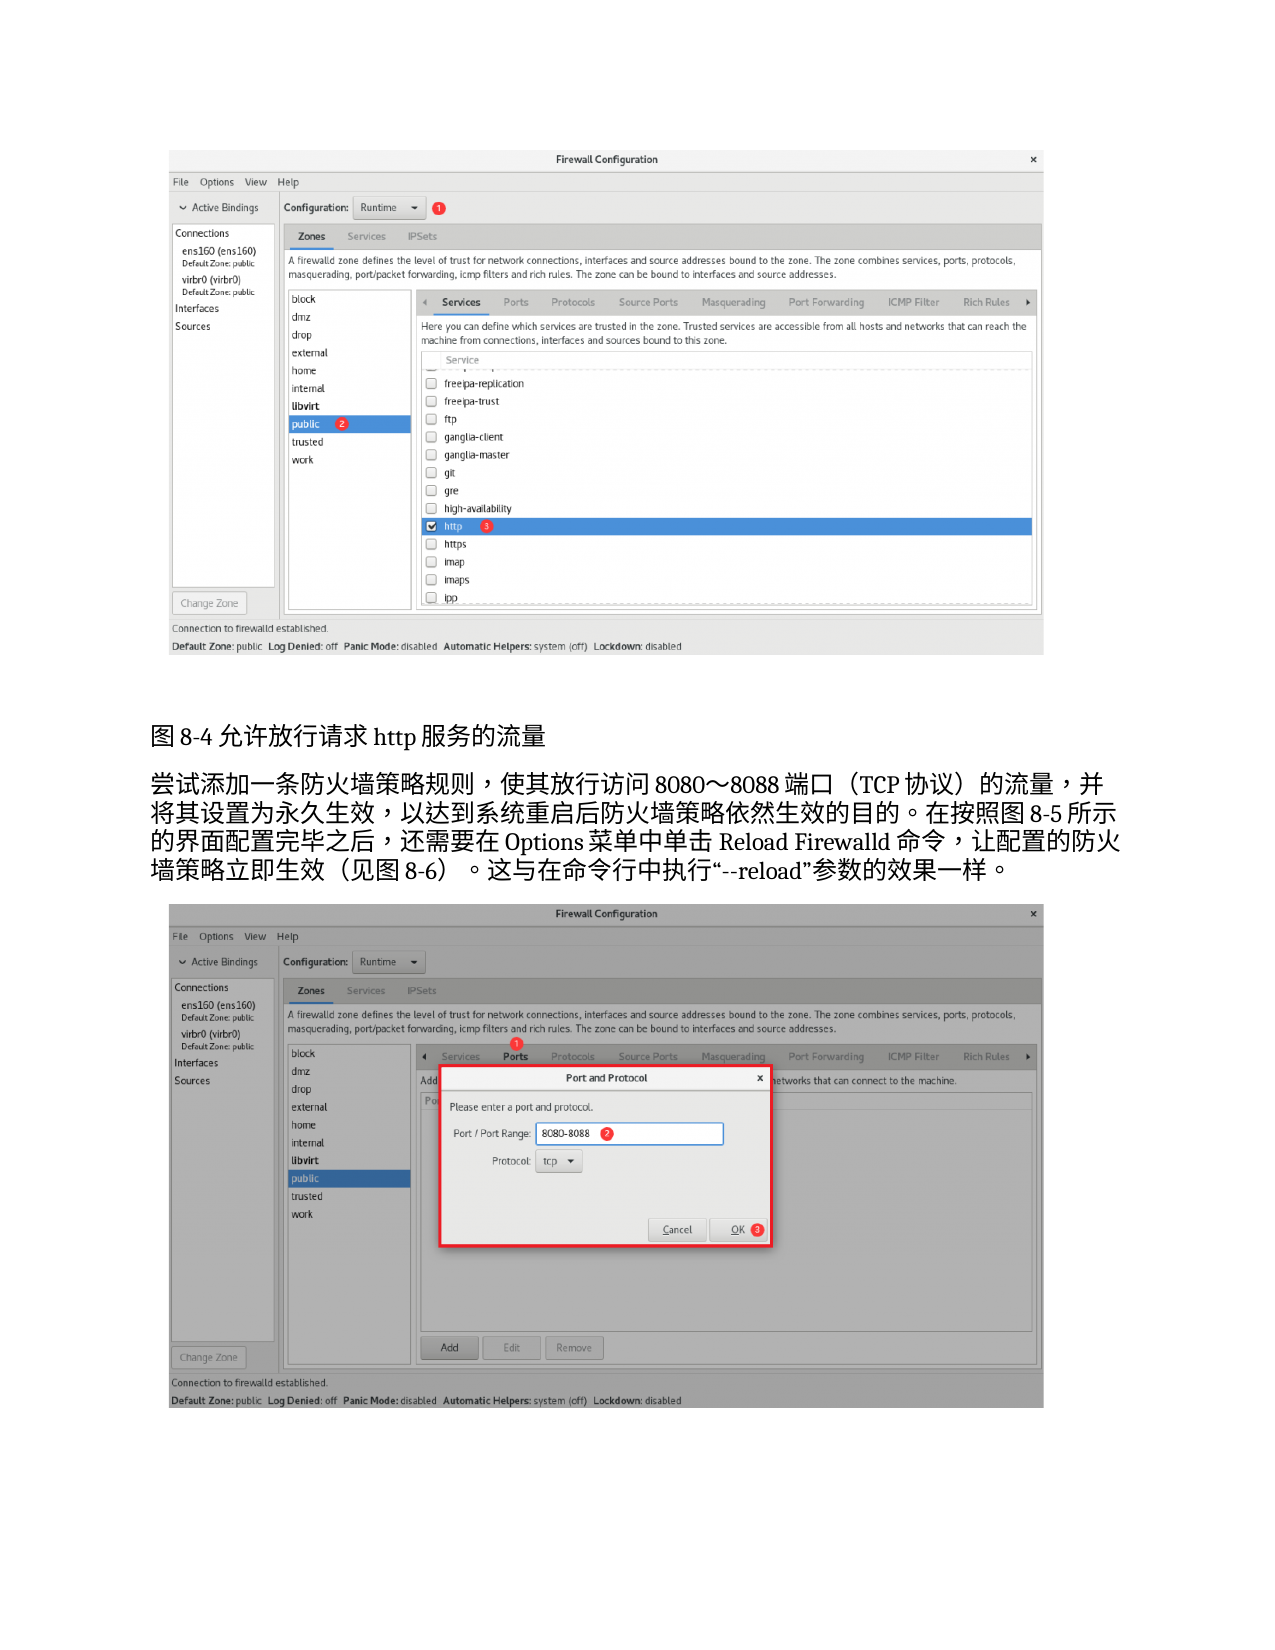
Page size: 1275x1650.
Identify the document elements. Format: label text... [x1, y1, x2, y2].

text 尝试添加一条防火墙策略规则，使其放行访问8080～8088端口（TCP协议）的流量，并将其设置为永久生效，以达到系统重启后防火墙策略依然生效的目的。在按照图8-5所示的界面配置完毕之后，还需要在Options菜单中单击Reload Firewalld命令，让配置的防火墙策略立即生效（见图8-6）。这与在命令行中执行“--reload”参数的效果一样。 [150, 771, 1125, 886]
picture [168, 150, 1044, 655]
text 图8-4 允许放行请求http服务的流量 [150, 723, 1125, 752]
picture [168, 904, 1044, 1408]
